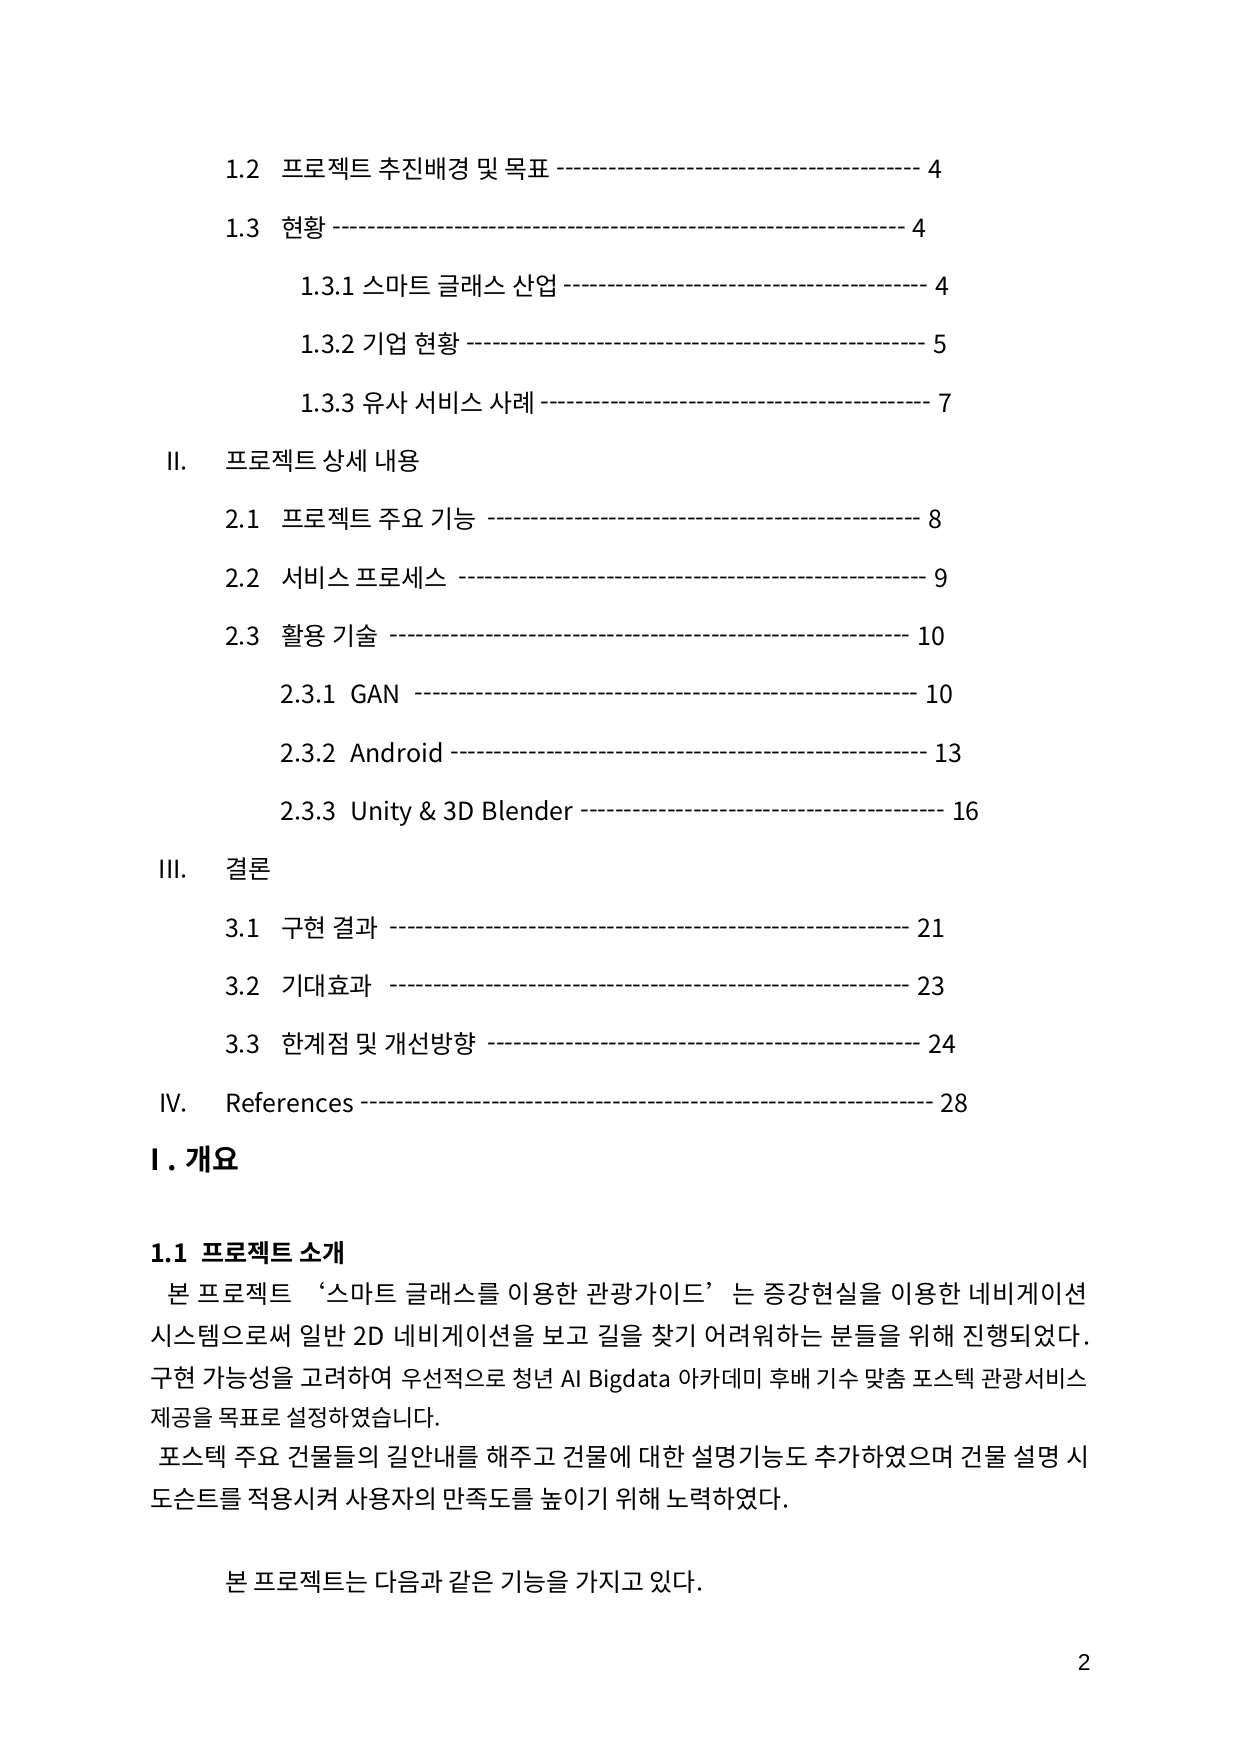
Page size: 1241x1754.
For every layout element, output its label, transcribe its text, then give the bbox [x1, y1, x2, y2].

text 1.3.3 유사 서비스 사례 --------------------------------------------- 7 [225, 383, 1090, 419]
text 3.3 한계점 및 개선방향 -------------------------------------------------- 24 [225, 1025, 1090, 1061]
text 2.3.1 GAN ---------------------------------------------------------- 10 [225, 675, 1090, 711]
list 프로젝트 상세 내용 [187, 442, 1090, 478]
text 3.2 기대효과 ------------------------------------------------------------ 23 [225, 967, 1090, 1003]
text 2.2 서비스 프로세스 ------------------------------------------------------ 9 [225, 558, 1090, 594]
text 1.2 프로젝트 추진배경 및 목표 ------------------------------------------ 4 [225, 150, 1090, 186]
list References ------------------------------------------------------------------ 28 [187, 1083, 1090, 1119]
text 1.3 현황 ------------------------------------------------------------------ 4 [225, 208, 1090, 244]
text 1.3.2 기업 현황 ----------------------------------------------------- 5 [225, 325, 1090, 361]
text 2.3.3 Unity & 3D Blender ------------------------------------------ 16 [225, 792, 1090, 828]
text 포스텍 주요 건물들의 길안내를 해주고 건물에 대한 설명기능도 추가하였으며 건물 설명 시 도슨트를 적용시켜 사용자의 만족도를 높이기 위해 노력하였다. [150, 1438, 1090, 1516]
text 2.3.2 Android ------------------------------------------------------- 13 [225, 733, 1090, 769]
text 1.3.1 스마트 글래스 산업 ------------------------------------------ 4 [225, 267, 1090, 303]
text 2.1 프로젝트 주요 기능 -------------------------------------------------- 8 [225, 500, 1090, 536]
list 결론 [187, 850, 1090, 886]
text 본 프로젝트 ‘스마트 글래스를 이용한 관광가이드’는 증강현실을 이용한 네비게이션 시스템으로써 일반 2D 네비게이션을 보고 길을 찾기 어려워하는 분들을 위해 진행되었다. 구현 가능성을 고려하여 우선적으로 청년 AI Bigdata 아카데미 후배 기수 맞춤 포스텍 관광서비스 제공을 목표로 설정하였습니다. [150, 1275, 1090, 1433]
text 2.3 활용 기술 ------------------------------------------------------------ 10 [225, 617, 1090, 653]
text 3.1 구현 결과 ------------------------------------------------------------ 21 [225, 908, 1090, 944]
text I . 개요 [150, 1136, 1090, 1178]
text 1.1 프로젝트 소개 [150, 1233, 1090, 1269]
text 본 프로젝트는 다음과 같은 기능을 가지고 있다. [225, 1563, 1090, 1599]
